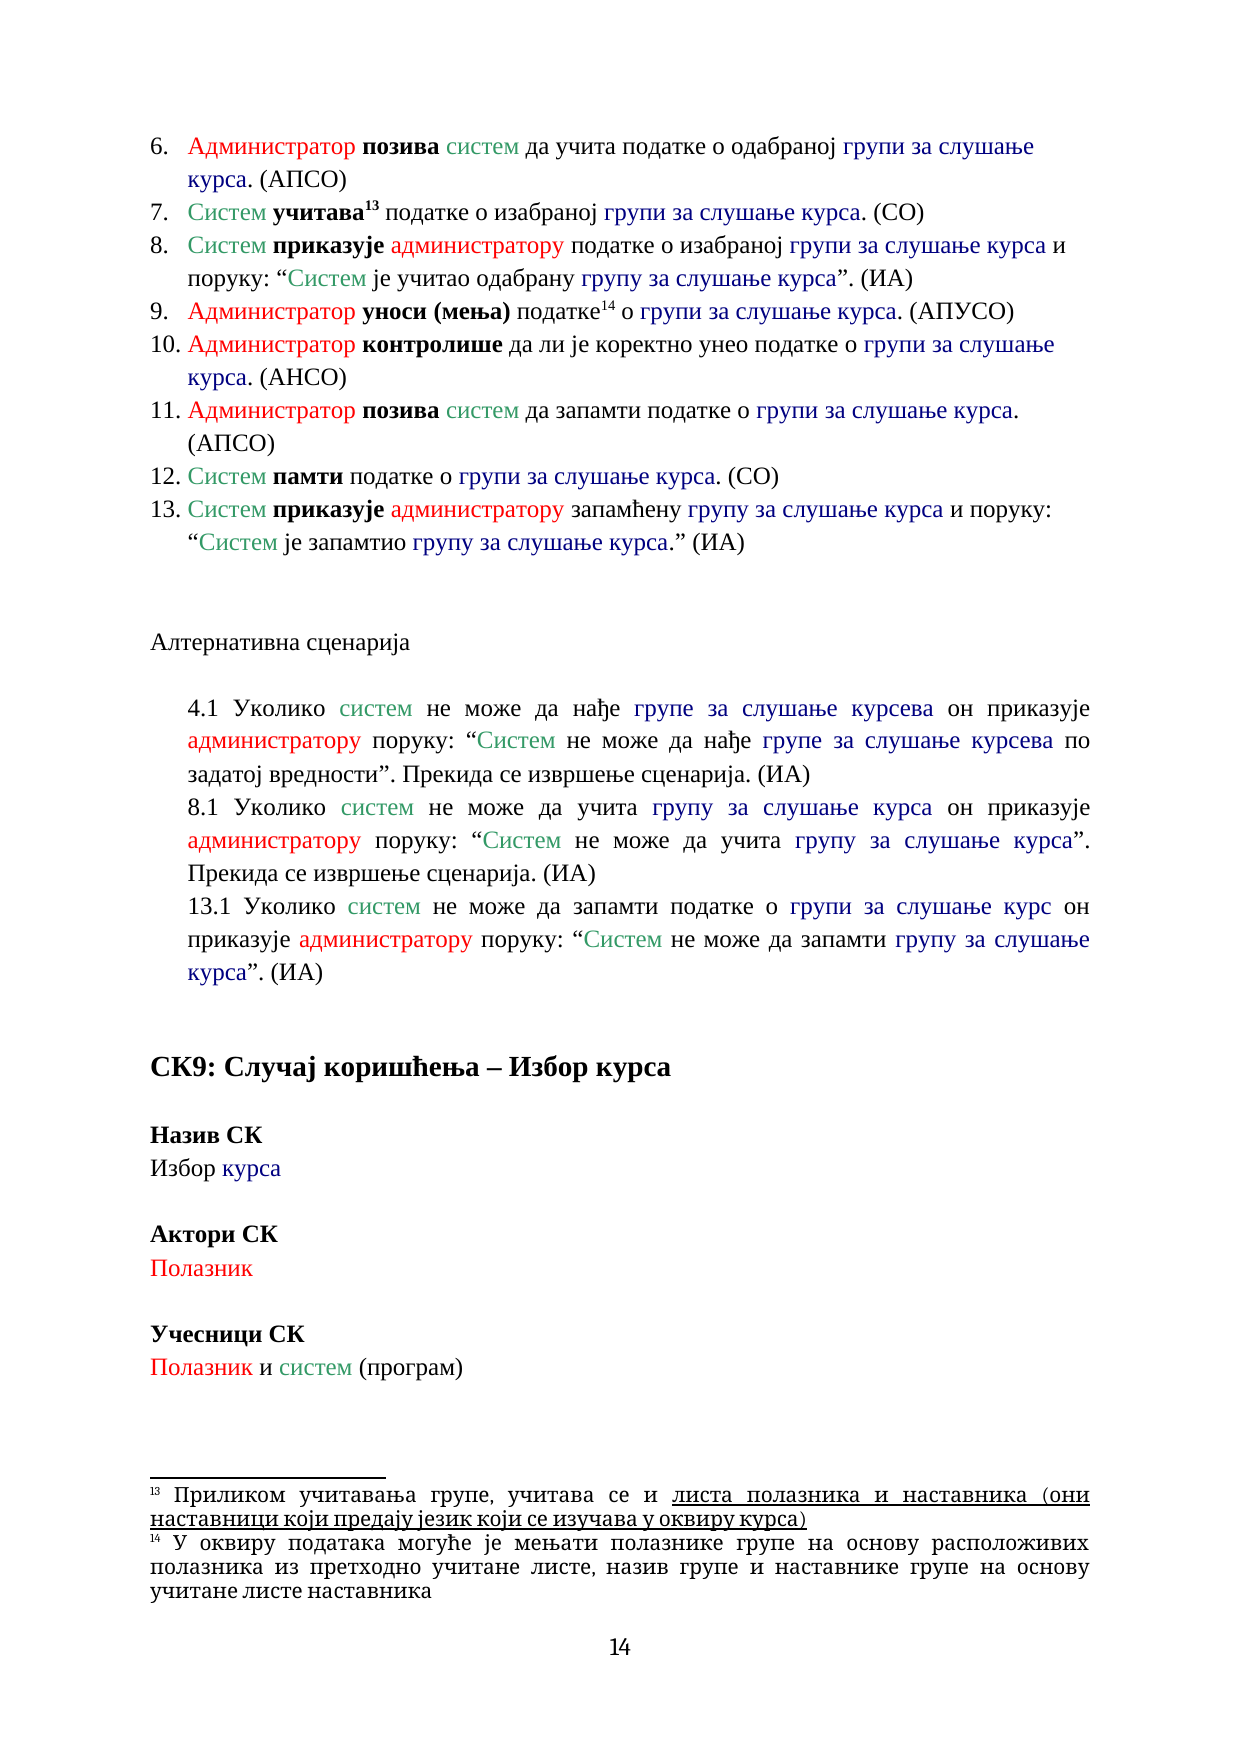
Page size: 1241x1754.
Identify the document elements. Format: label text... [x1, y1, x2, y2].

list Администратор контролише да ли је коректно унео податке о групи за слушање курса. (АНСО) [150, 329, 1090, 391]
text Алтернативна сценарија [150, 627, 1090, 655]
list Администратор позива систем да учита податке о одабраној групи за слушање курса. (АПСО) [150, 131, 1090, 193]
text Избор курса [150, 1153, 1090, 1182]
list Администратор уноси (мења) податке о групи за слушање курса. (АПУСО) [150, 296, 1090, 325]
subtitle СК9: Случај коришћења – Избор курса [150, 1049, 1090, 1082]
text Учесници СК [150, 1319, 1090, 1347]
list Систем приказује администратору податке о изабраној групи за слушање курса и поруку: “Систем је учитао одабрану групу за слушање курса”. (ИА) [150, 230, 1090, 292]
text Назив СК [150, 1121, 1090, 1149]
list Систем учитава податке о изабраној групи за слушање курса. (СО) [150, 197, 1090, 226]
text 4.1 Уколико систем не може да нађе групе за слушање курсева он приказује администратору поруку: “Систем не може да нађе групе за слушање курсева по задатој вредности”. Прекида се извршење сценарија. (ИА) [187, 693, 1090, 787]
list Систем памти податке о групи за слушање курса. (СО) [150, 461, 1090, 490]
text 8.1 Уколико систем не може да учита групу за слушање курса он приказује администратору поруку: “Систем не може да учита групу за слушање курса”. Прекида се извршење сценарија. (ИА) [187, 792, 1090, 886]
text Актори СК [150, 1219, 1090, 1248]
list Администратор позива систем да запамти податке о групи за слушање курса. (АПСО) [150, 395, 1090, 457]
text Полазник [150, 1253, 1090, 1281]
text 13.1 Уколико систем не може да запамти податке о групи за слушање курс он приказује администратору поруку: “Систем не може да запамти групу за слушање курса”. (ИА) [187, 891, 1090, 986]
text Полазник и систем (програм) [150, 1352, 1090, 1380]
list Систем приказује администратору запамћену групу за слушање курса и поруку: “Систем је запамтио групу за слушање курса.” (ИА) [150, 494, 1090, 556]
